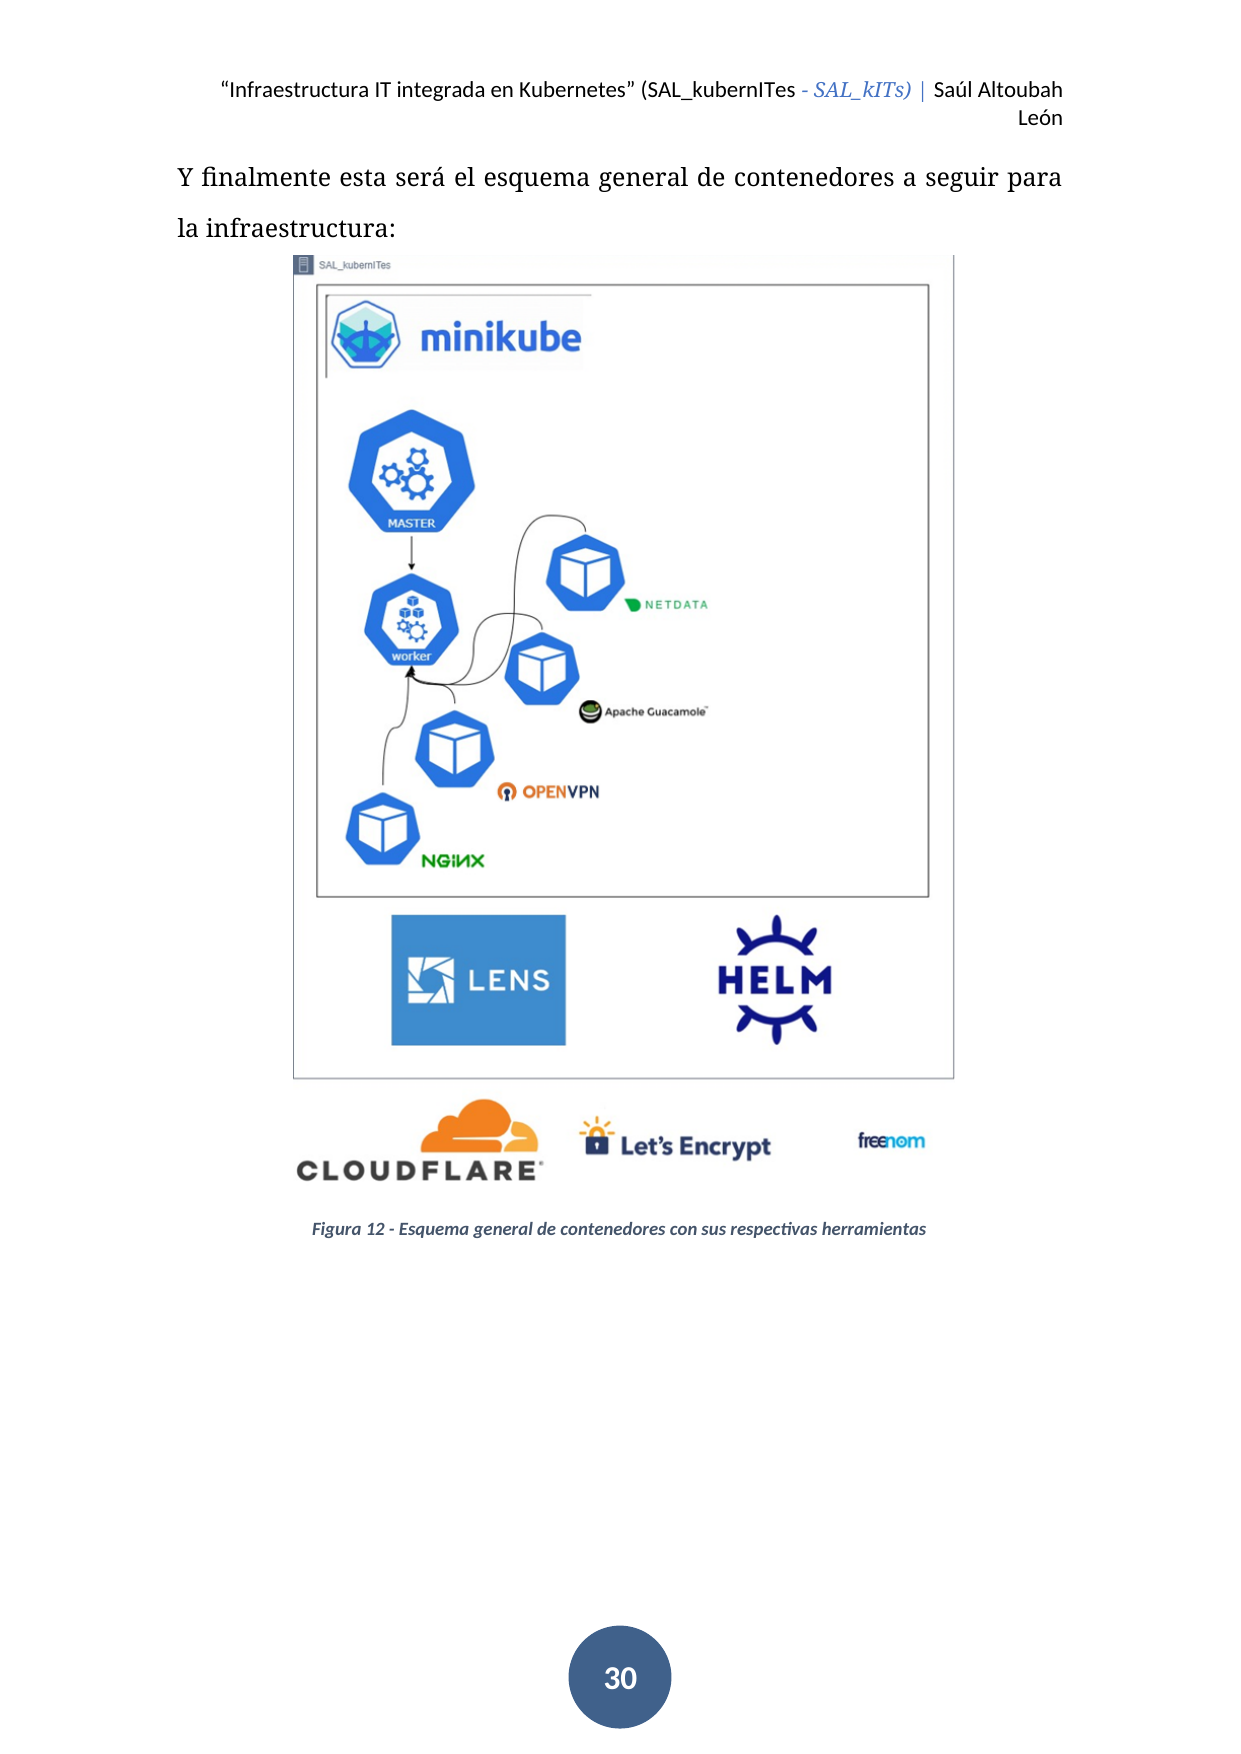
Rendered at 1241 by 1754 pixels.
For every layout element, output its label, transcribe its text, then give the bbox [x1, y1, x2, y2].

picture [293, 255, 956, 1195]
text Y finalmente esta será el esquema general de contenedores a seguir para la infraestructura: [177, 160, 1063, 245]
